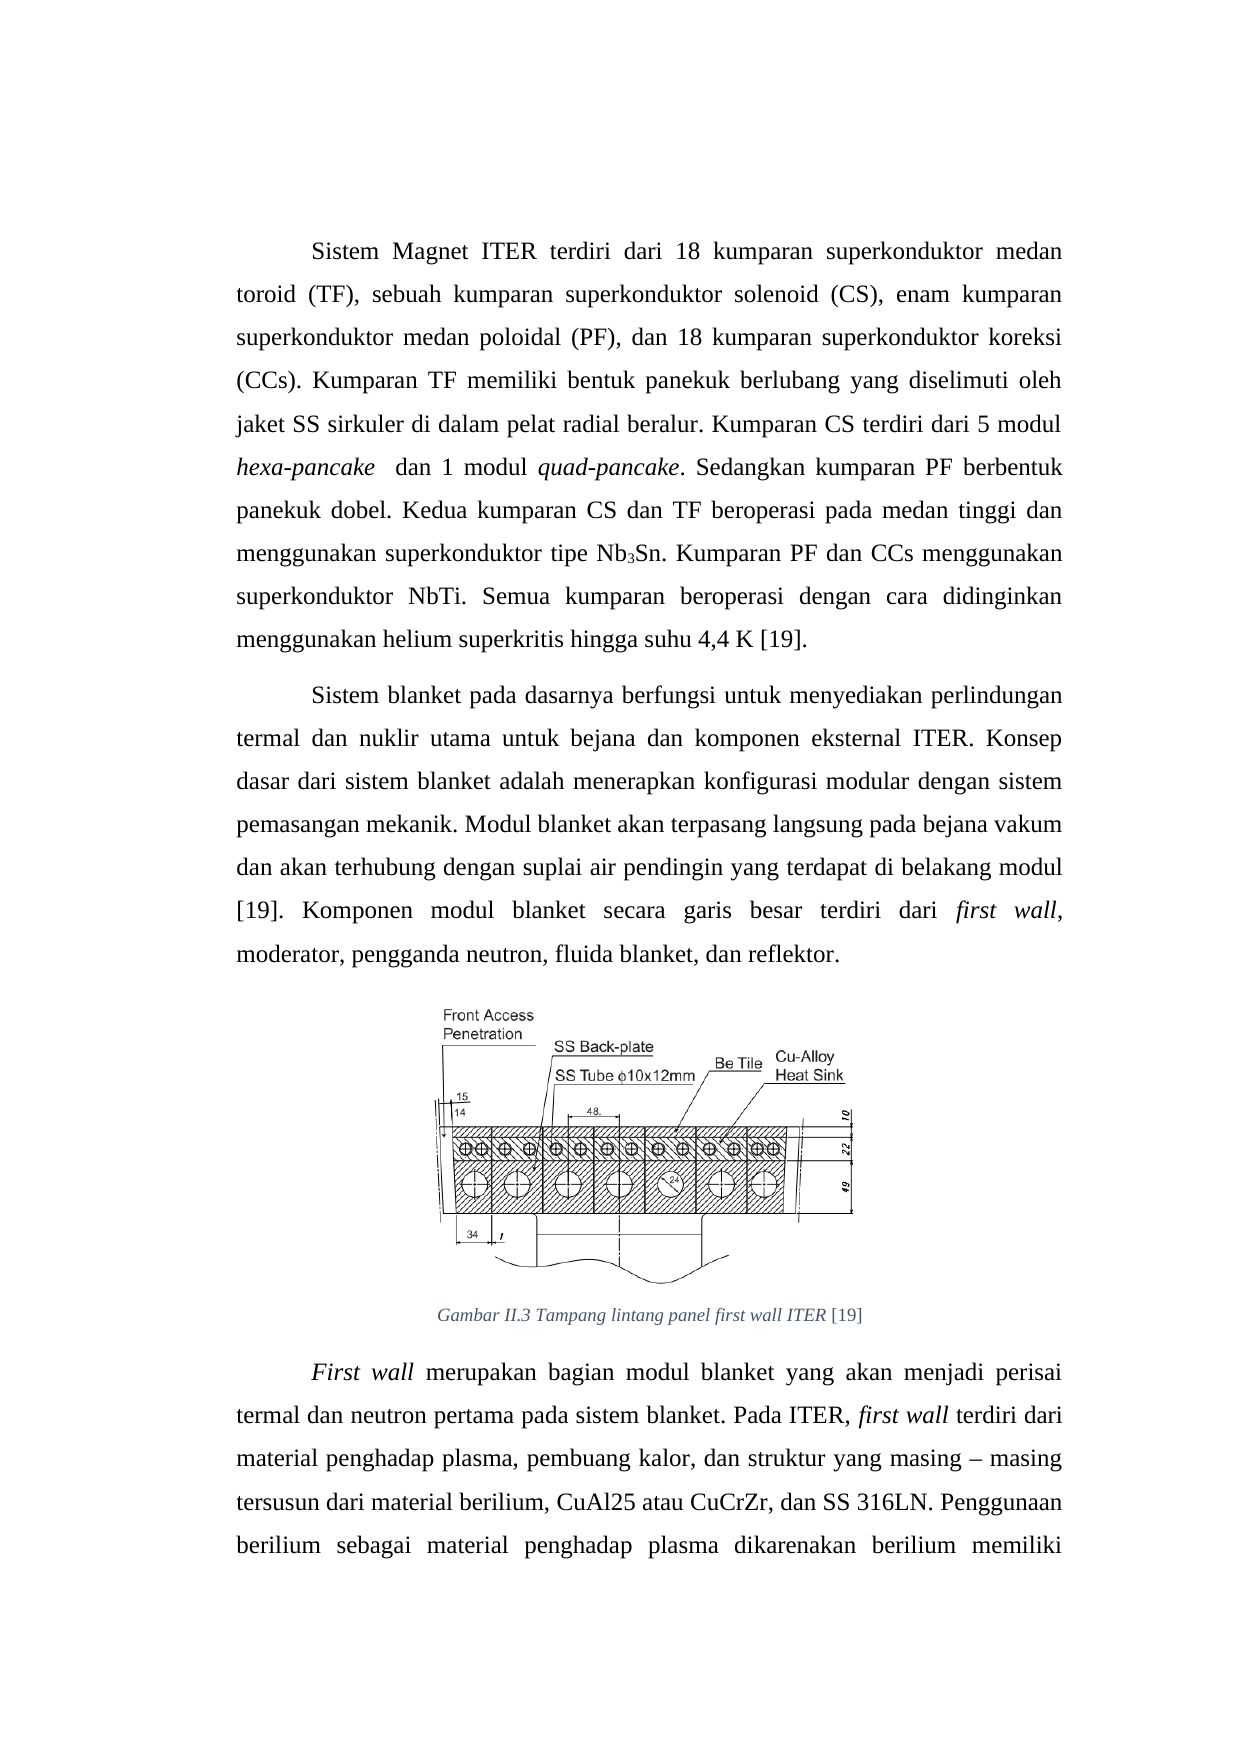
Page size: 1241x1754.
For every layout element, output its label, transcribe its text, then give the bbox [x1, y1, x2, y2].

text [236, 1357, 1063, 1558]
text Sistem blanket pada dasarnya berfungsi untuk menyediakan perlindungan termal dan nuklir utama untuk bejana dan komponen eksternal ITER. Konsep dasar dari sistem blanket adalah menerapkan konfigurasi modular dengan sistem pemasangan mekanik. Modul blanket akan terpasang langsung pada bejana vakum dan akan terhubung dengan suplai air pendingin yang terdapat di belakang modul [19]. Komponen modul blanket secara garis besar terdiri dari first wall, moderator, pengganda neutron, fluida blanket, dan reflektor. [236, 680, 1063, 967]
text Sistem Magnet ITER terdiri dari 18 kumparan superkonduktor medan toroid (TF), sebuah kumparan superkonduktor solenoid (CS), enam kumparan superkonduktor medan poloidal (PF), dan 18 kumparan superkonduktor koreksi (CCs). Kumparan TF memiliki bentuk panekuk berlubang yang diselimuti oleh jaket SS sirkuler di dalam pelat radial beralur. Kumparan CS terdiri dari 5 modul hexa-pancake dan 1 modul quad-pancake. Sedangkan kumparan PF berbentuk panekuk dobel. Kedua kumparan CS dan TF beroperasi pada medan tinggi dan menggunakan superkonduktor tipe Nb3Sn. Kumparan PF dan CCs menggunakan superkonduktor NbTi. Semua kumparan beroperasi dengan cara didinginkan menggunakan helium superkritis hingga suhu 4,4 K [19]. [236, 236, 1063, 653]
picture [429, 994, 870, 1290]
